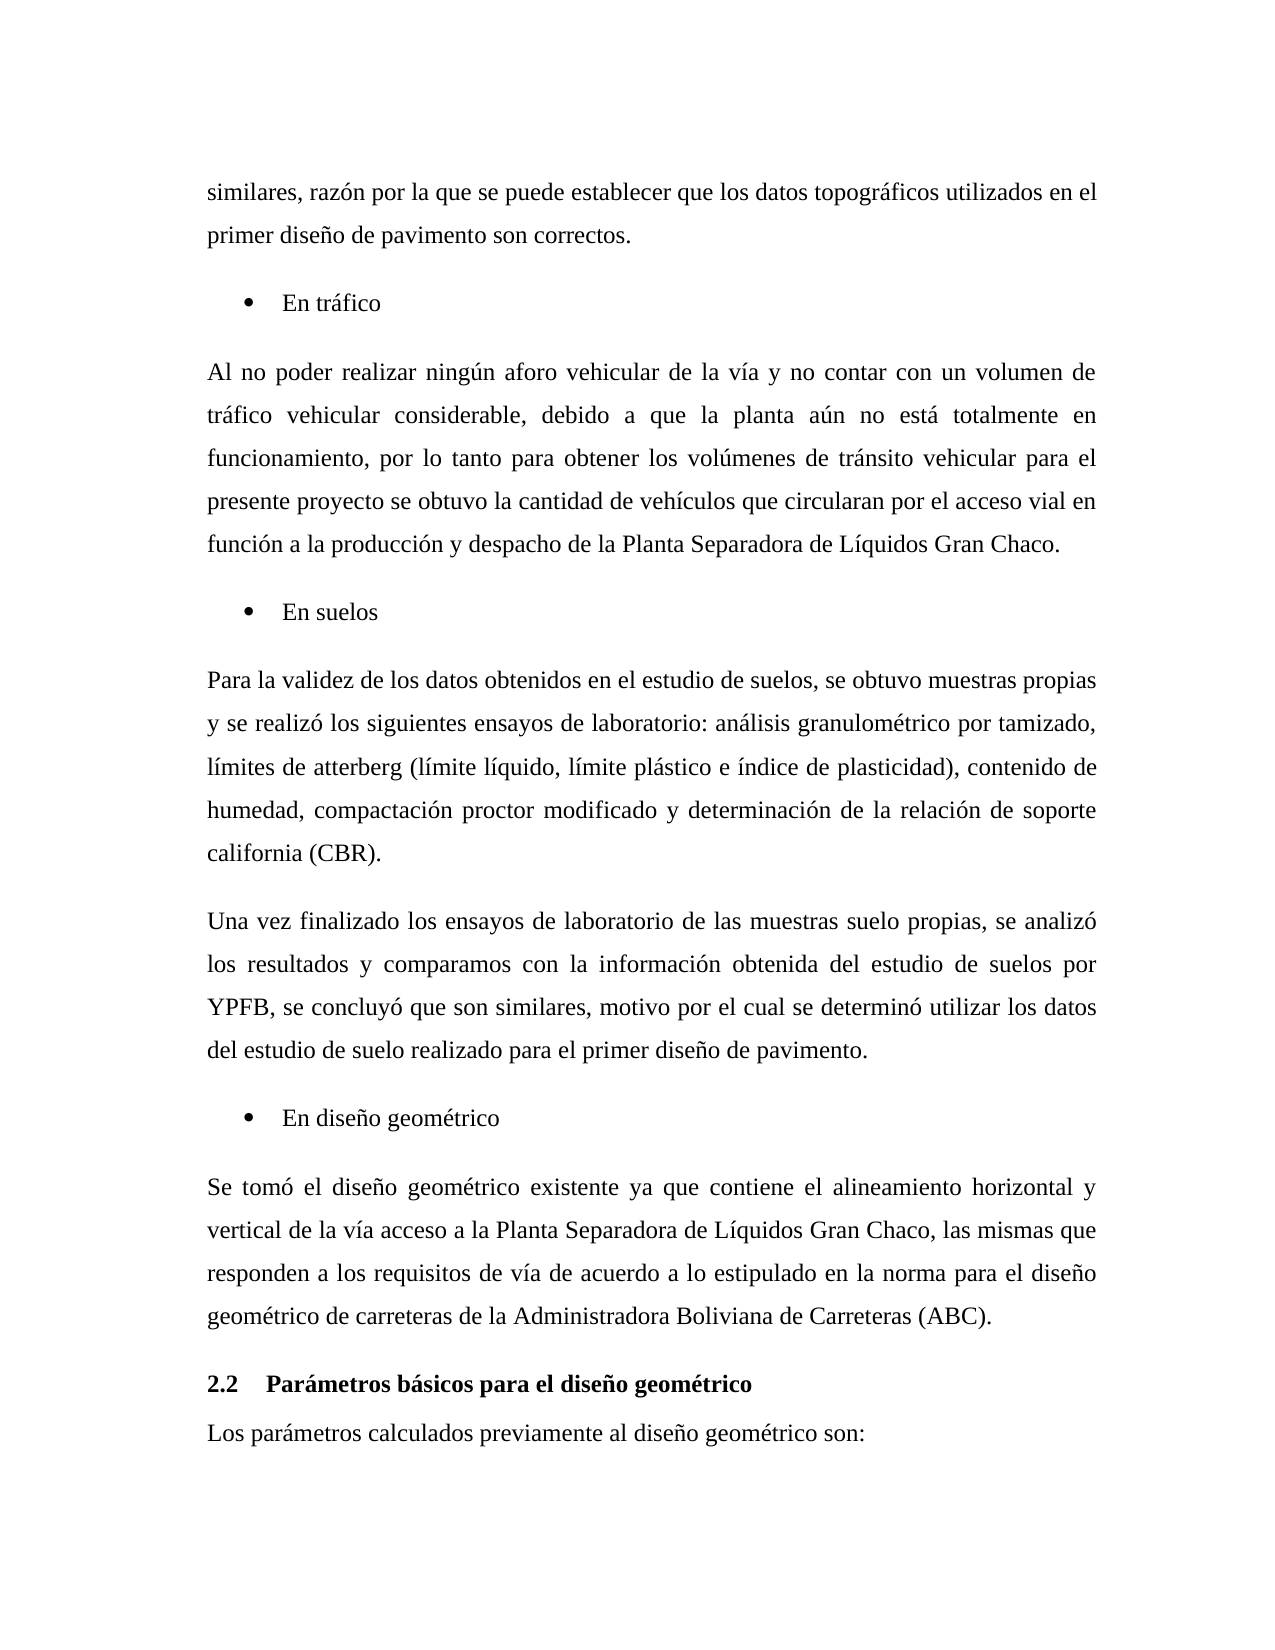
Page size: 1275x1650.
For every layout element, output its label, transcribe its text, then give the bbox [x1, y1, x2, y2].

subtitle Parámetros básicos para el diseño geométrico [207, 1369, 1098, 1398]
list En tráfico [244, 288, 1098, 317]
text Se tomó el diseño geométrico existente ya que contiene el alineamiento horizontal y vertical de la vía acceso a la Planta Separadora de Líquidos Gran Chaco, las mismas que responden a los requisitos de vía de acuerdo a lo estipulado en la norma para el diseño geométrico de carreteras de la Administradora Boliviana de Carreteras (ABC). [207, 1172, 1098, 1330]
text Una vez finalizado los ensayos de laboratorio de las muestras suelo propias, se analizó los resultados y comparamos con la información obtenida del estudio de suelos por YPFB, se concluyó que son similares, motivo por el cual se determinó utilizar los datos del estudio de suelo realizado para el primer diseño de pavimento. [207, 906, 1098, 1064]
list En suelos [244, 597, 1098, 626]
list En diseño geométrico [244, 1103, 1098, 1132]
text Al no poder realizar ningún aforo vehicular de la vía y no contar con un volumen de tráfico vehicular considerable, debido a que la planta aún no está totalmente en funcionamiento, por lo tanto para obtener los volúmenes de tránsito vehicular para el presente proyecto se obtuvo la cantidad de vehículos que circularan por el acceso vial en función a la producción y despacho de la Planta Separadora de Líquidos Gran Chaco. [207, 357, 1098, 558]
text Los parámetros calculados previamente al diseño geométrico son: [207, 1418, 1098, 1447]
text Para la validez de los datos obtenidos en el estudio de suelos, se obtuvo muestras propias y se realizó los siguientes ensayos de laboratorio: análisis granulométrico por tamizado, límites de atterberg (límite líquido, límite plástico e índice de plasticidad), contenido de humedad, compactación proctor modificado y determinación de la relación de soporte california (CBR). [207, 665, 1098, 867]
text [207, 177, 1098, 249]
